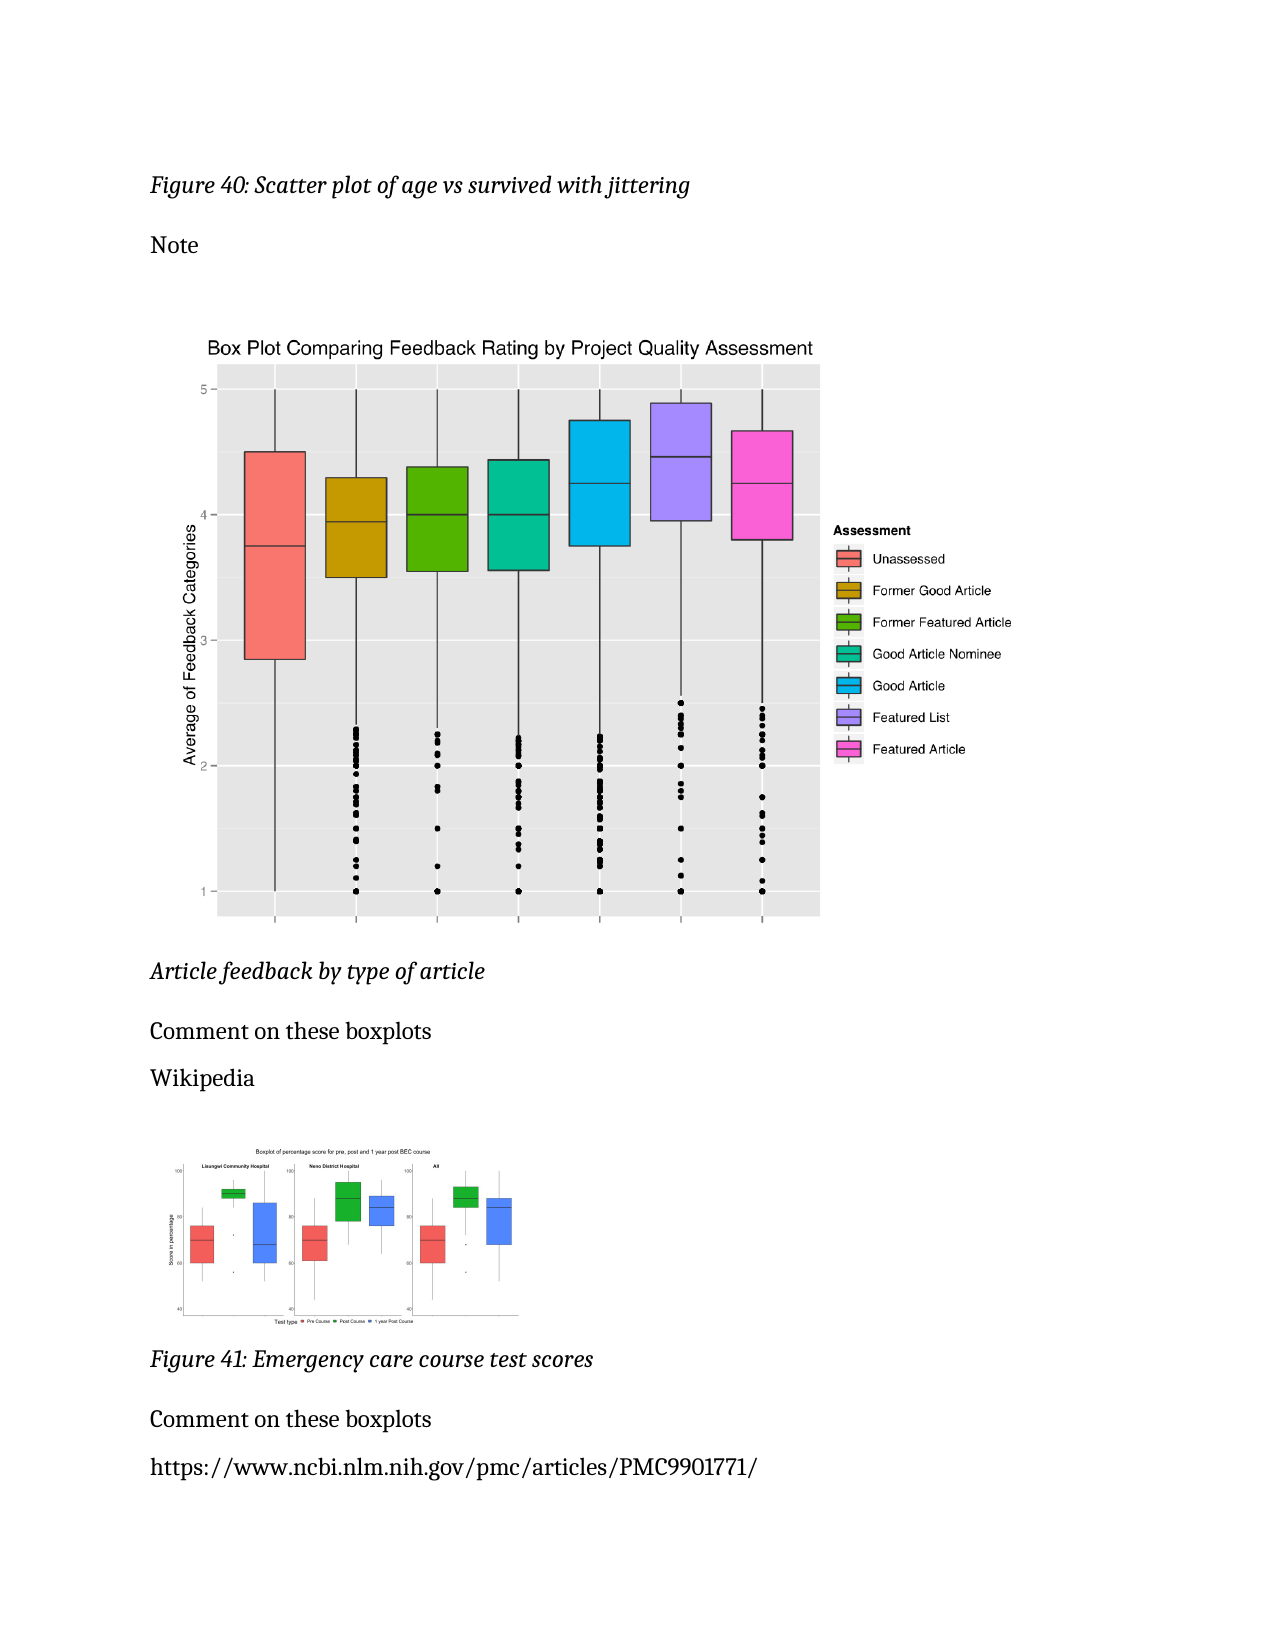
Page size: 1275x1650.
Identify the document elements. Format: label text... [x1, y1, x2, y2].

text Comment on these boxplots [150, 1017, 1125, 1046]
text https://www.ncbi.nlm.nih.gov/pmc/articles/PMC9901771/ [150, 1453, 1125, 1482]
text Wikipedia [150, 1064, 1125, 1093]
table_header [139, 150, 1114, 212]
text Comment on these boxplots [150, 1405, 1125, 1434]
picture [168, 316, 1044, 936]
table_header Article feedback by type of article [139, 316, 1114, 998]
table_header Figure 41: Emergency care course test scores [139, 1150, 1114, 1387]
picture [168, 1149, 519, 1325]
text Note [150, 231, 1125, 259]
